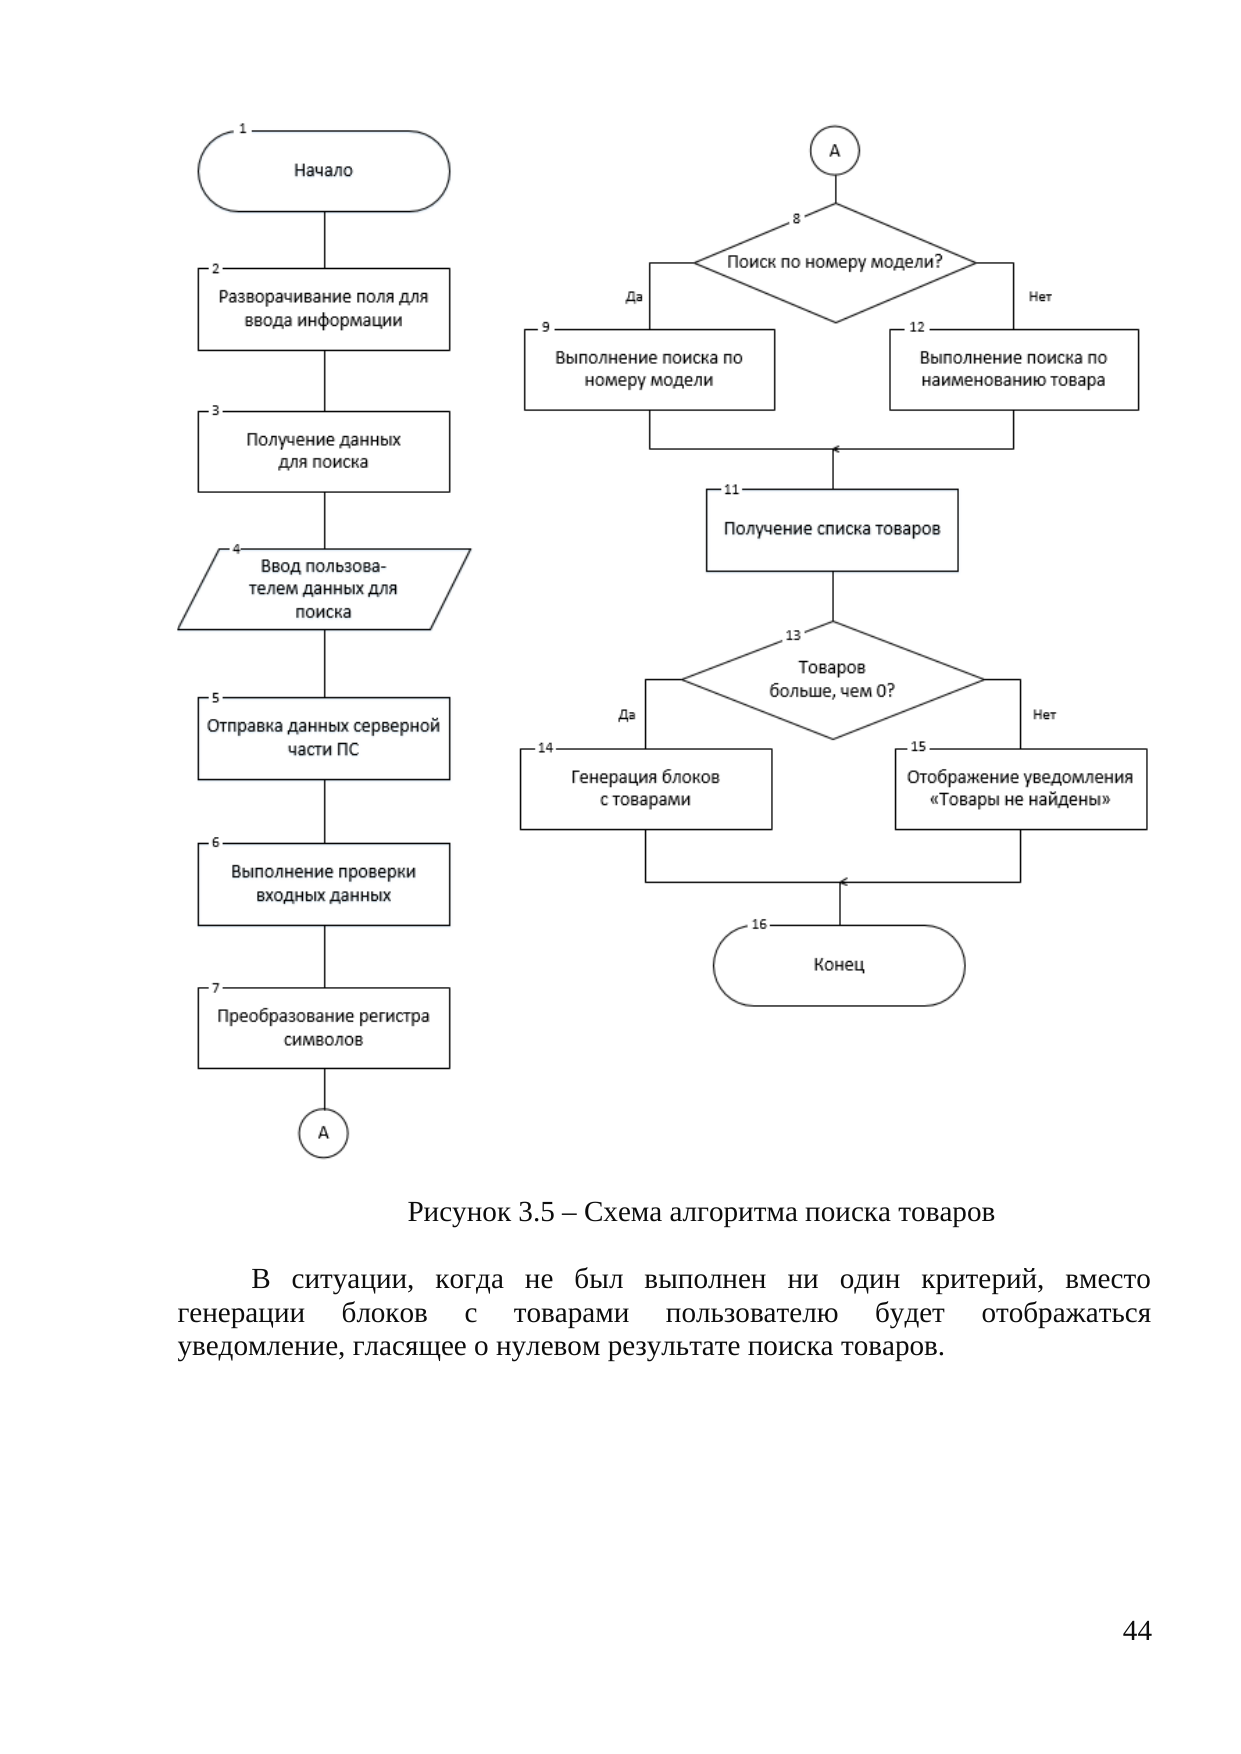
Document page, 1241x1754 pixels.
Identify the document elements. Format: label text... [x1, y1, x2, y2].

text Рисунок 3.5 – Схема алгоритма поиска товаров [177, 1194, 1152, 1228]
text В ситуации, когда не был выполнен ни один критерий, вместо генерации блоков с товарами пользователю будет отображаться уведомление, гласящее о нулевом результате поиска товаров. [177, 1261, 1152, 1362]
picture [177, 118, 1152, 1161]
